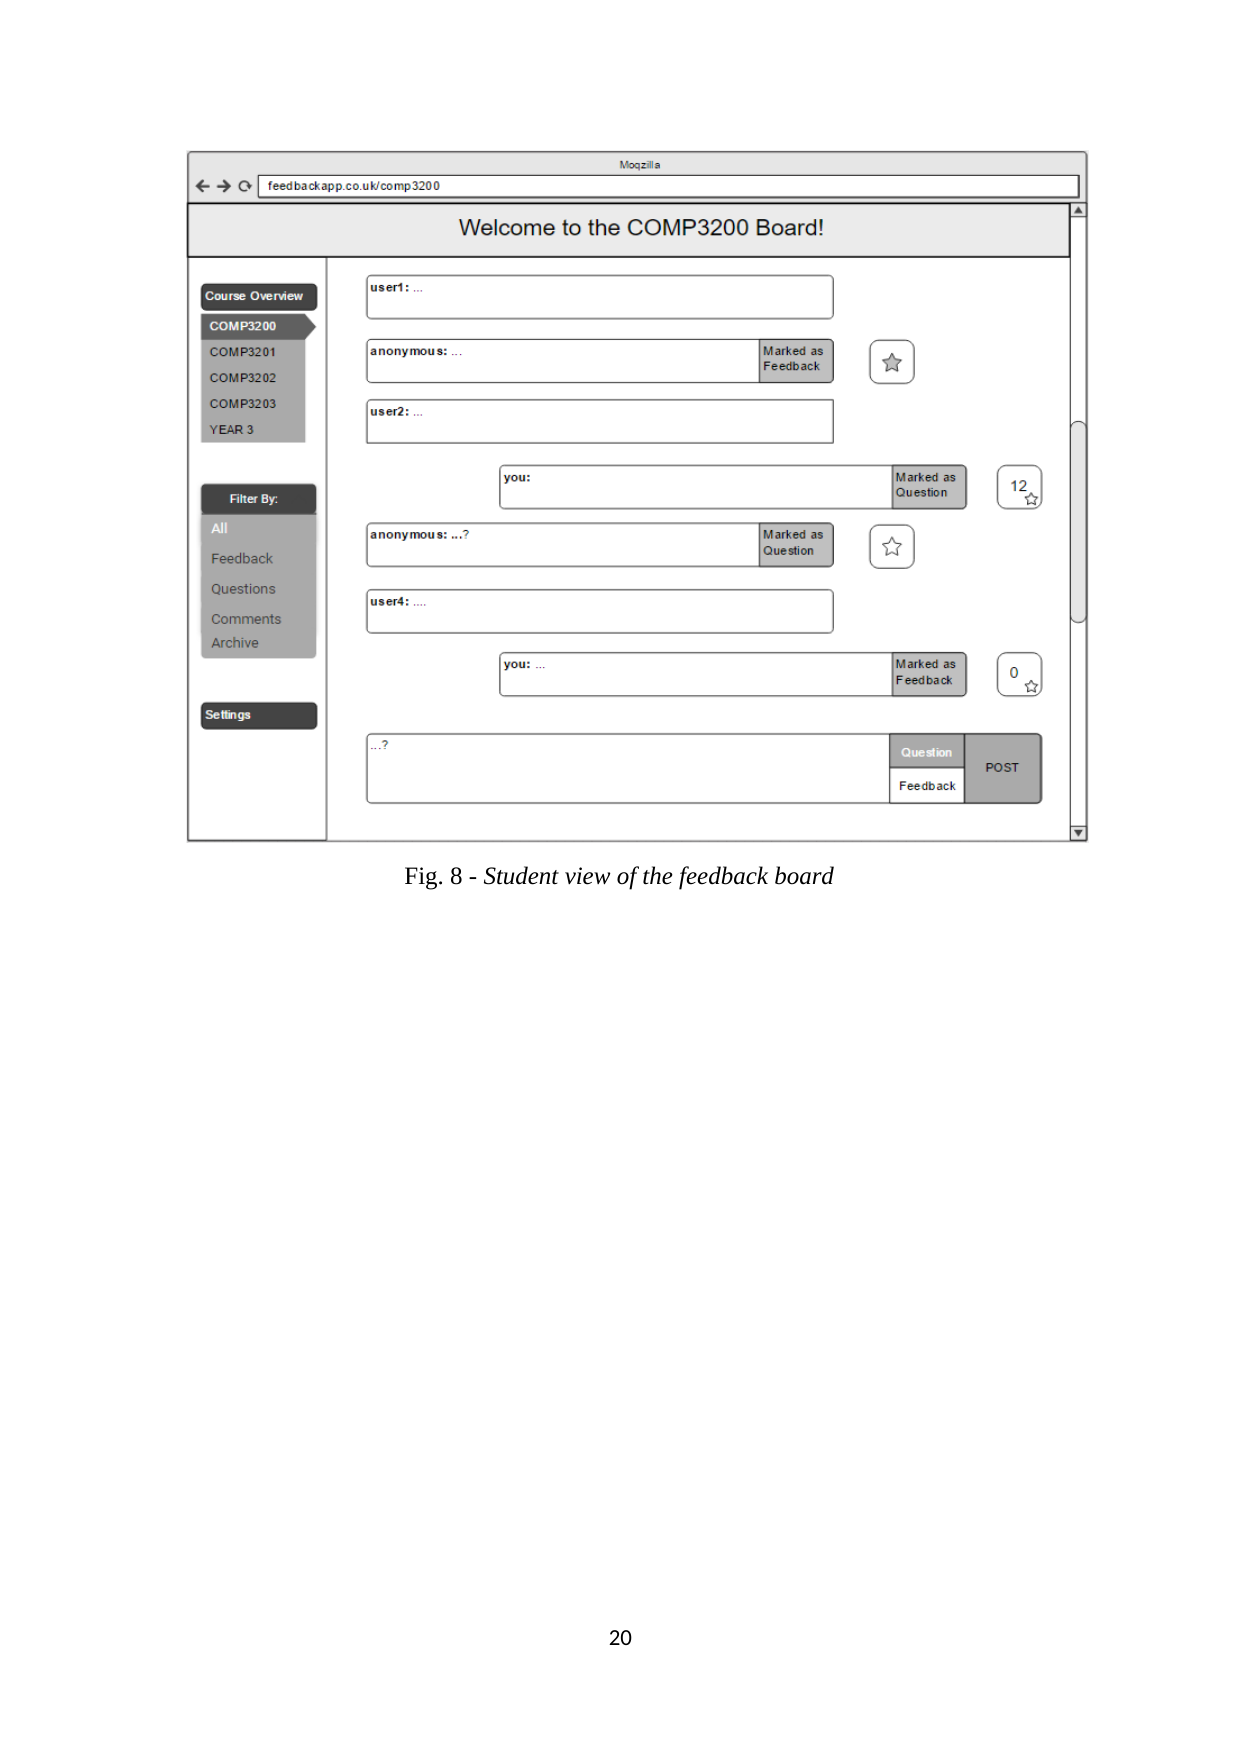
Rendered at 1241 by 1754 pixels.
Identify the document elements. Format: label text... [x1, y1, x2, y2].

picture [186, 150, 1089, 843]
